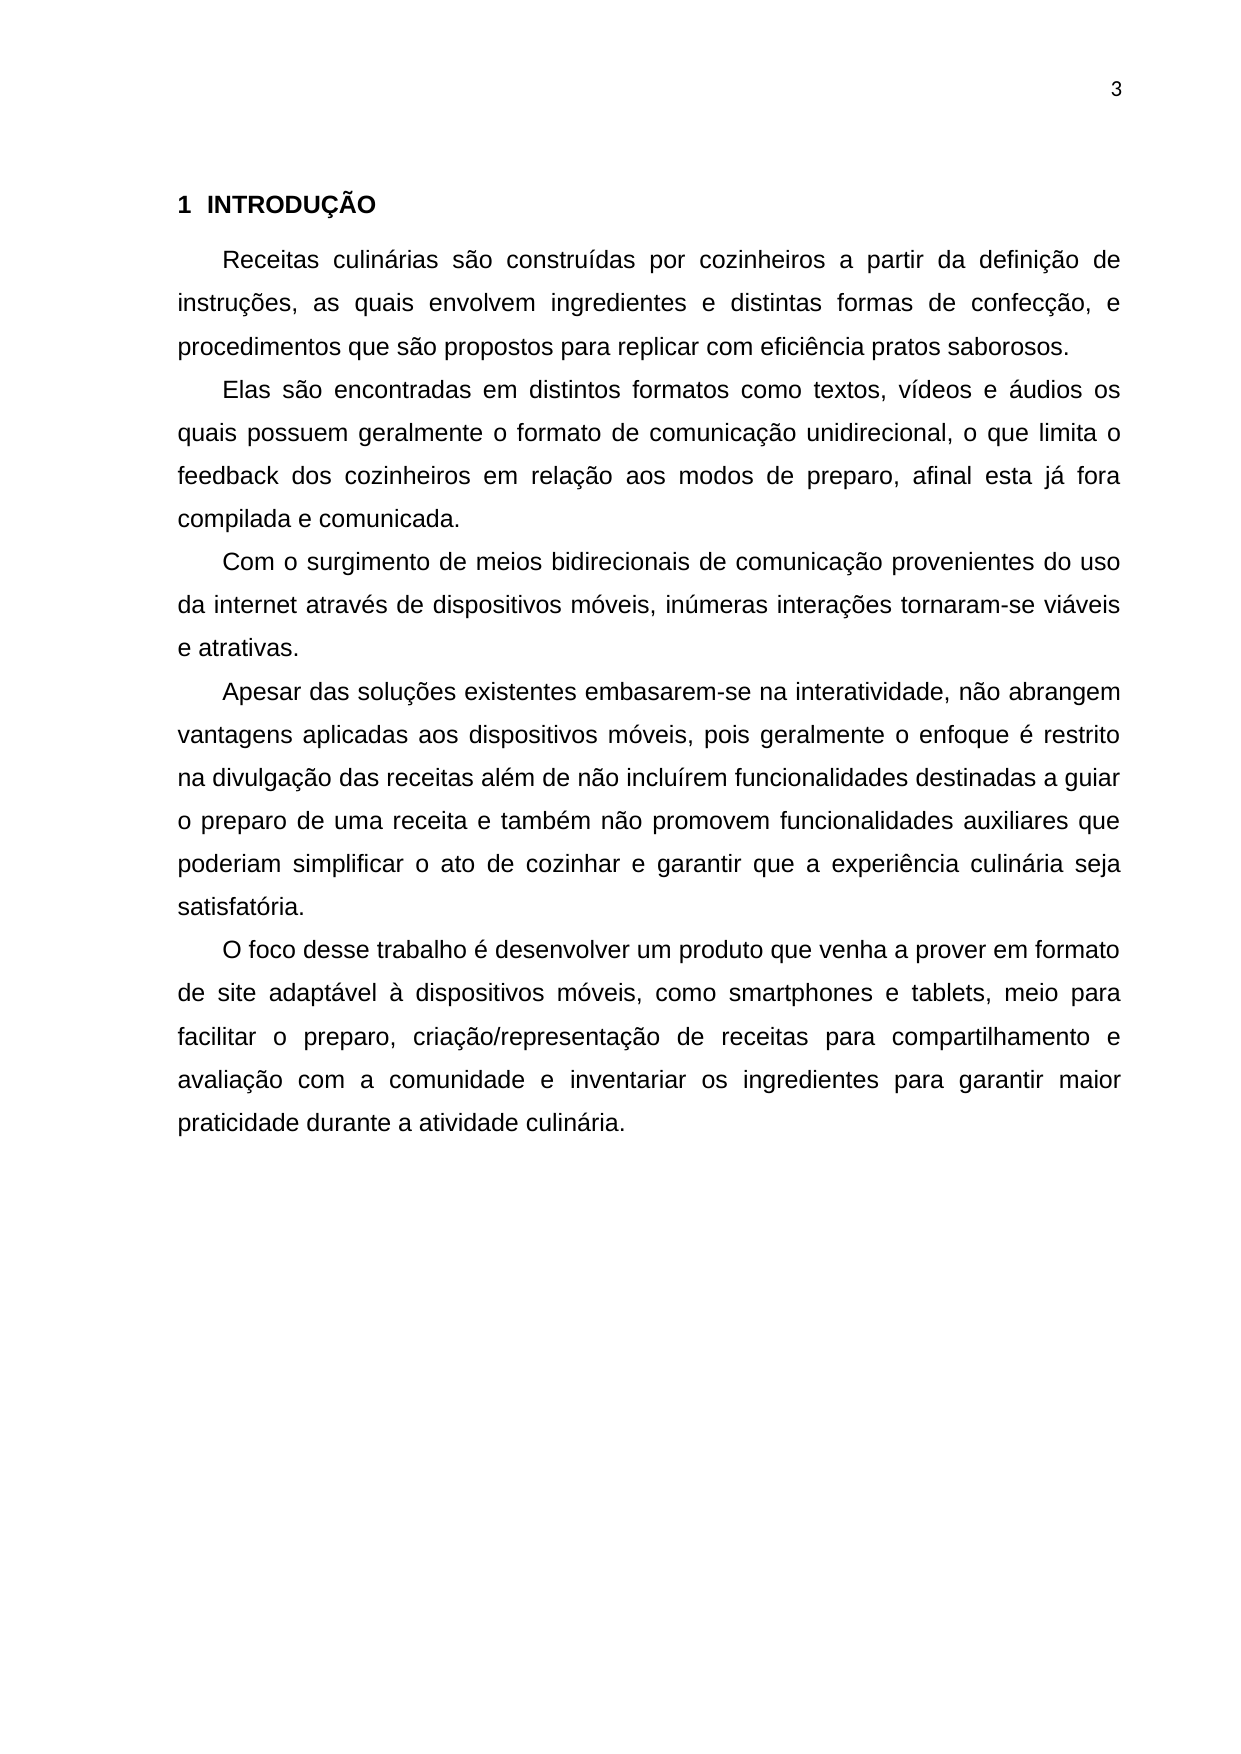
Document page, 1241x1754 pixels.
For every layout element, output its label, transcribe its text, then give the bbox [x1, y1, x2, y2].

text O foco desse trabalho é desenvolver um produto que venha a prover em formato de site adaptável à dispositivos móveis, como smartphones e tablets, meio para facilitar o preparo, criação/representação de receitas para compartilhamento e avaliação com a comunidade e inventariar os ingredientes para garantir maior praticidade durante a atividade culinária. [177, 935, 1122, 1137]
subtitle INTRODUÇÃO [177, 190, 1133, 218]
text Receitas culinárias são construídas por cozinheiros a partir da definição de instruções, as quais envolvem ingredientes e distintas formas de confecção, e procedimentos que são propostos para replicar com eficiência pratos saborosos. [177, 245, 1122, 360]
text Elas são encontradas em distintos formatos como textos, vídeos e áudios os quais possuem geralmente o formato de comunicação unidirecional, o que limita o feedback dos cozinheiros em relação aos modos de preparo, afinal esta já fora compilada e comunicada. [177, 375, 1122, 533]
text Apesar das soluções existentes embasarem-se na interatividade, não abrangem vantagens aplicadas aos dispositivos móveis, pois geralmente o enfoque é restrito na divulgação das receitas além de não incluírem funcionalidades destinadas a guiar o preparo de uma receita e também não promovem funcionalidades auxiliares que poderiam simplificar o ato de cozinhar e garantir que a experiência culinária seja satisfatória. [177, 677, 1122, 921]
text Com o surgimento de meios bidirecionais de comunicação provenientes do uso da internet através de dispositivos móveis, inúmeras interações tornaram-se viáveis e atrativas. [177, 547, 1122, 662]
